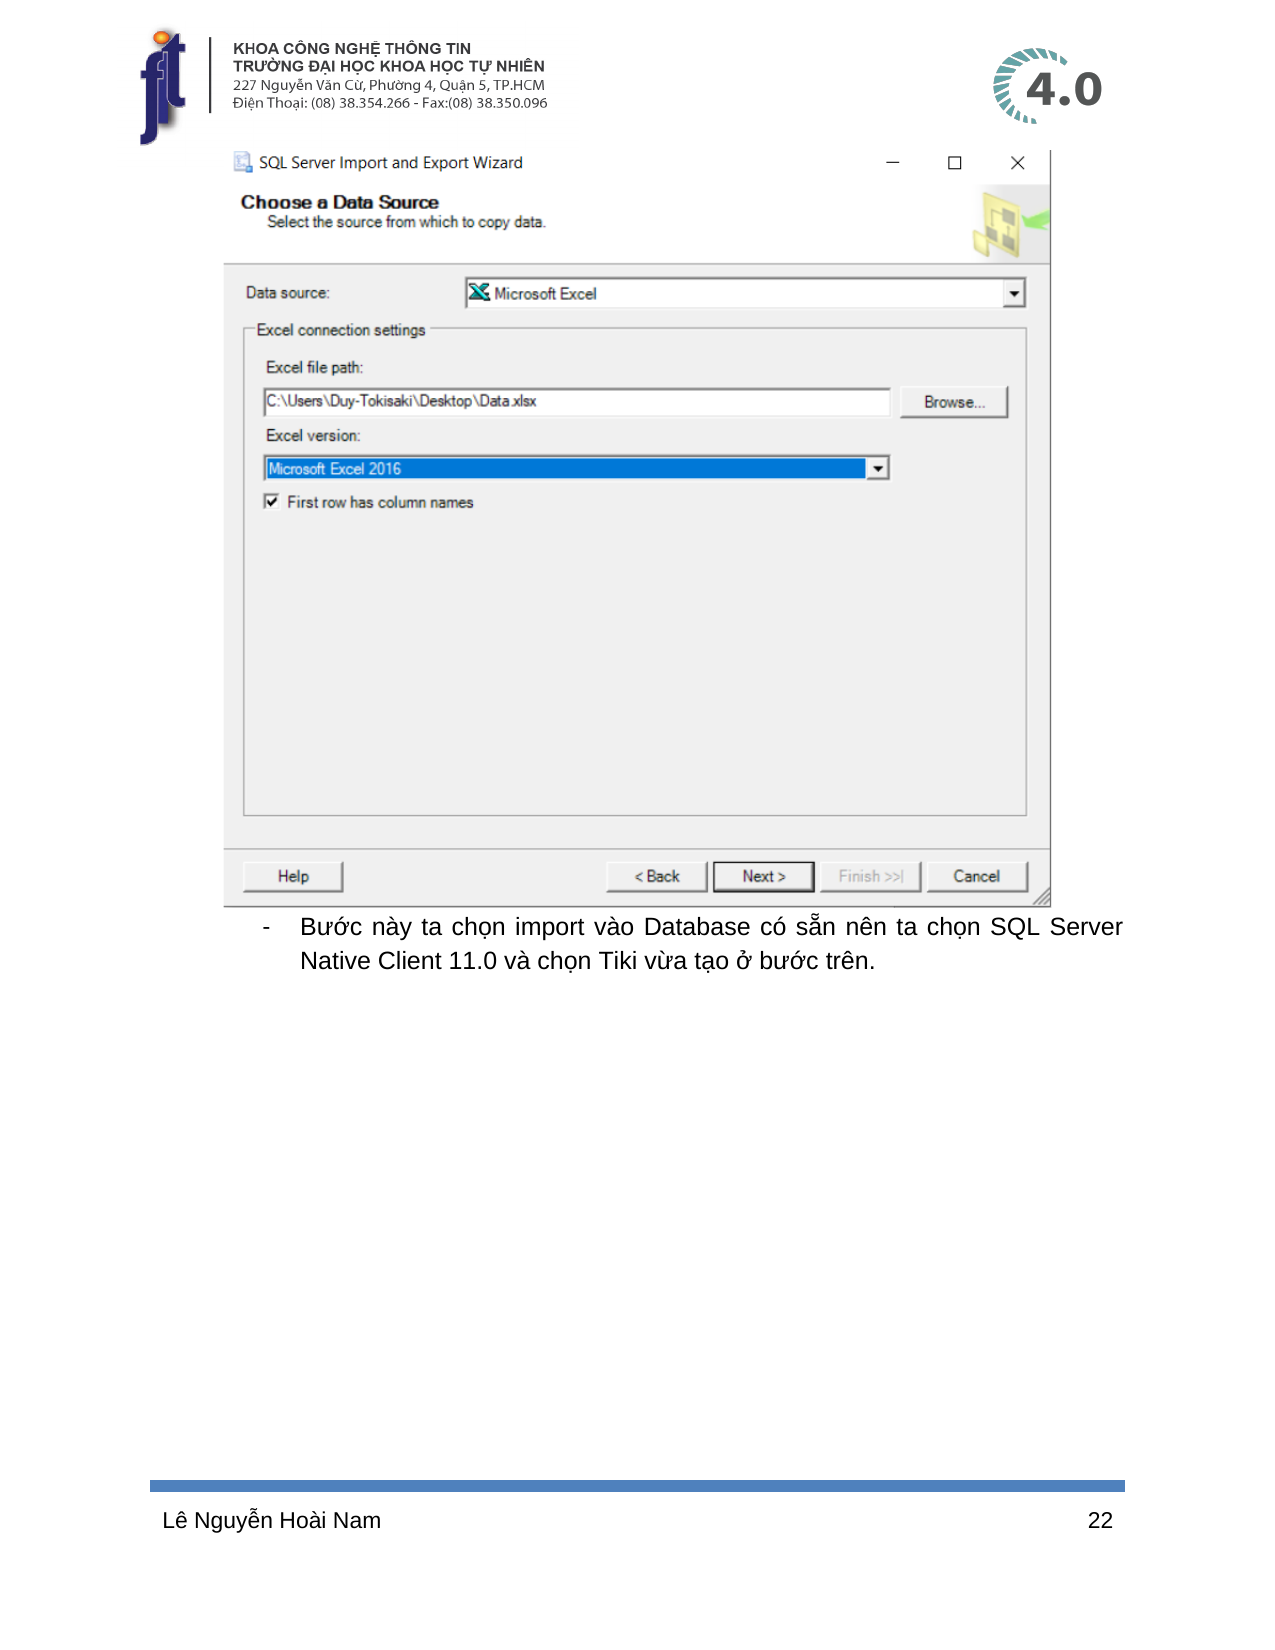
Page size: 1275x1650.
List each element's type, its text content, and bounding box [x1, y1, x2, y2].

list Bước này ta chọn import vào Database có sẵn nên ta chọn SQL Server Native Client 11.0 và chọn Tiki vừa tạo ở bước trên. [262, 911, 1125, 975]
picture [985, 41, 1108, 127]
picture [117, 21, 1052, 908]
